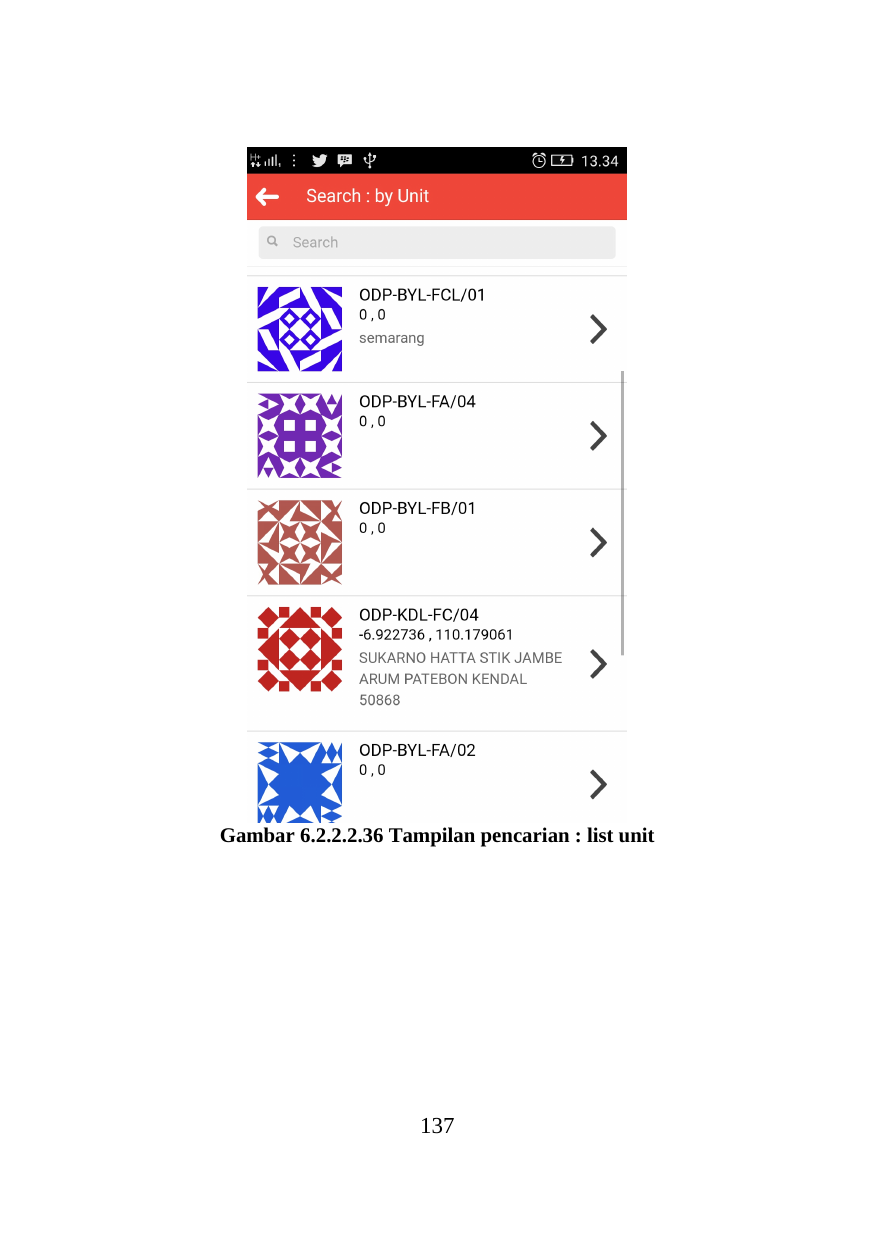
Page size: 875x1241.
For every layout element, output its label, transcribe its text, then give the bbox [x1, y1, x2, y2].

picture [247, 147, 627, 823]
